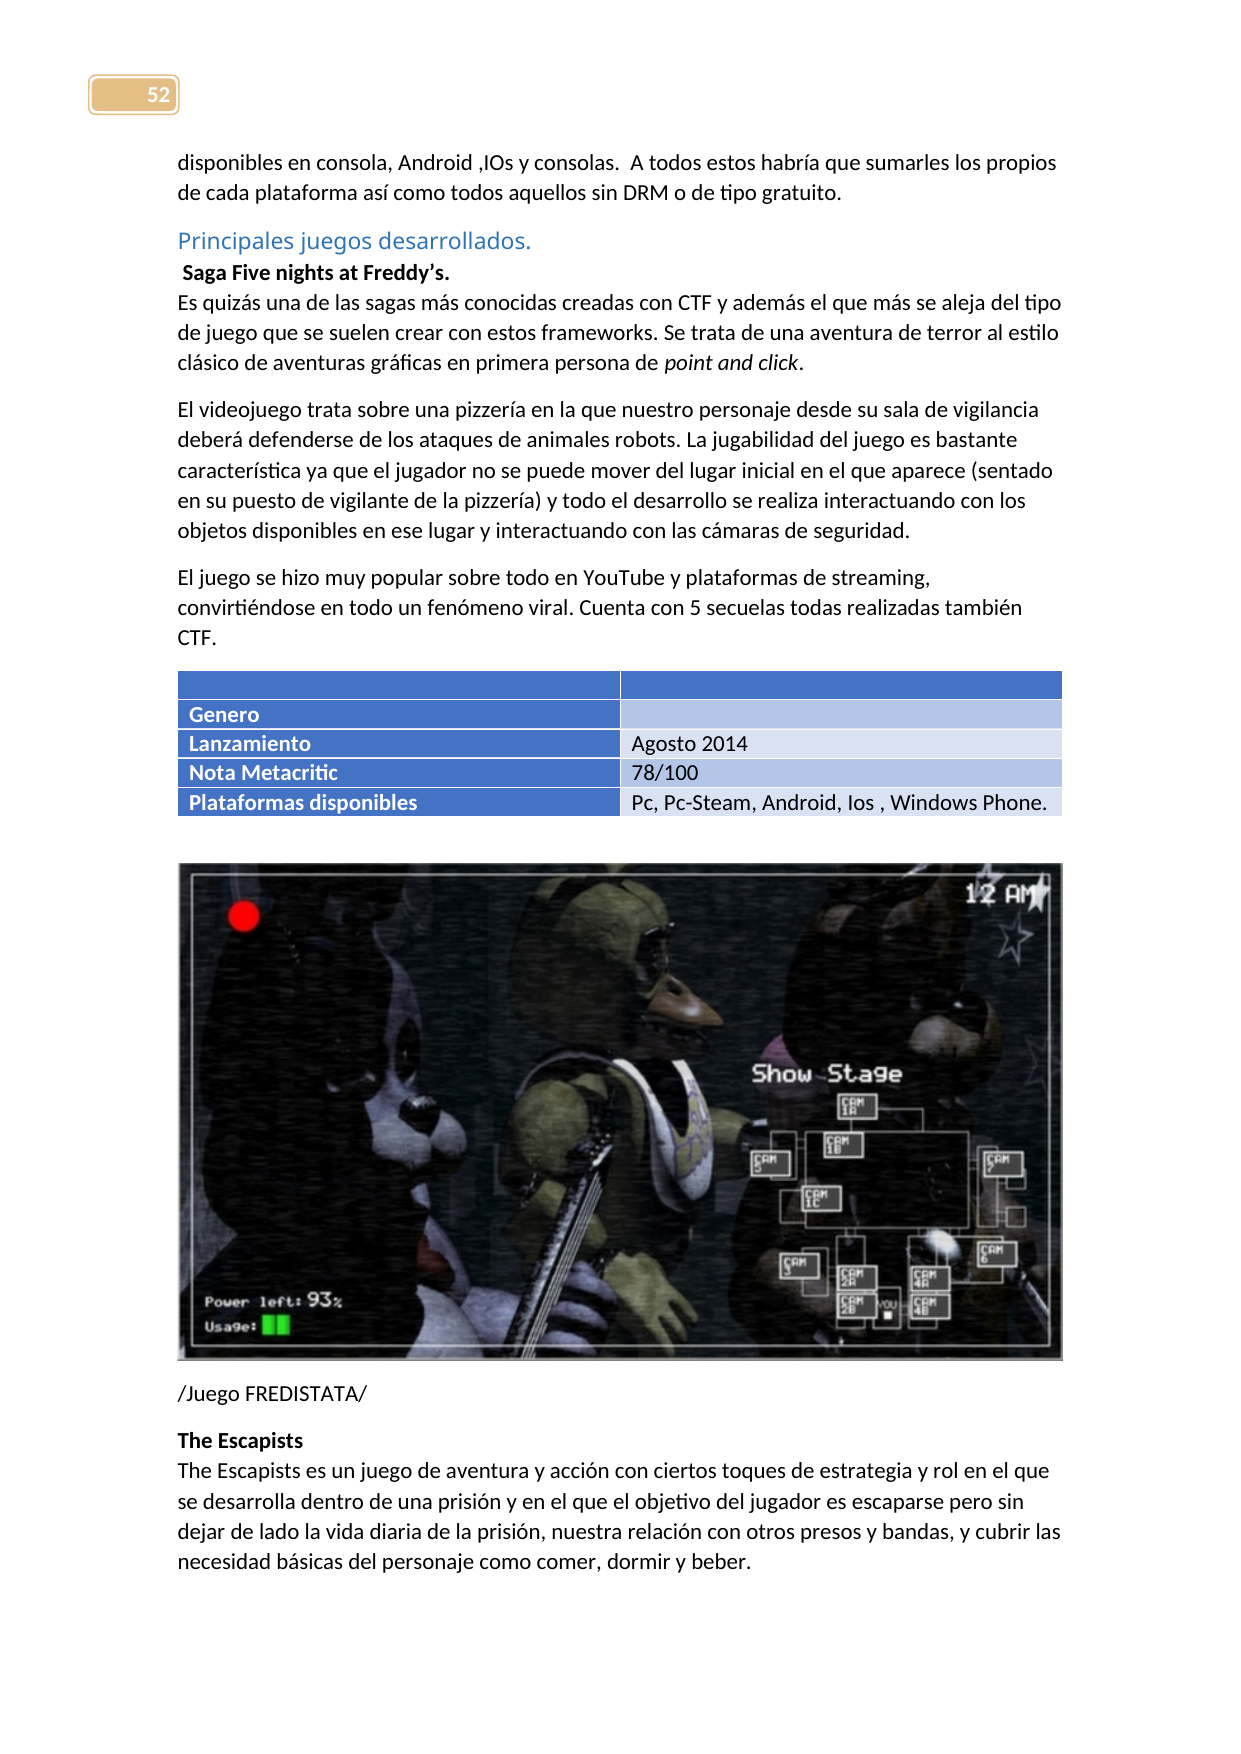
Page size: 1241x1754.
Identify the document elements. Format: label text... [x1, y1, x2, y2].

table_cell Plataformas disponibles [178, 788, 620, 816]
table_cell Lanzamiento [178, 730, 620, 757]
picture [177, 863, 1063, 1361]
table_cell Nota Metacritic [178, 759, 620, 787]
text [177, 148, 1063, 206]
table_cell 78/100 [621, 759, 1062, 787]
table_header [178, 671, 620, 699]
text El juego se hizo muy popular sobre todo en YouTube y plataformas de streaming, convirtiéndose en todo un fenómeno viral. Cuenta con 5 secuelas todas realizadas también CTF. [177, 563, 1063, 651]
table_cell [621, 700, 1062, 728]
text The Escapists The Escapists es un juego de aventura y acción con ciertos toques de estrategia y rol en el que se desarrolla dentro de una prisión y en el que el objetivo del jugador es escaparse pero sin dejar de lado la vida diaria de la prisión, nuestra relación con otros presos y bandas, y cubrir las necesidad básicas del personaje como comer, dormir y beber. [177, 1426, 1063, 1575]
text El videojuego trata sobre una pizzería en la que nuestro personaje desde su sala de vigilancia deberá defenderse de los ataques de animales robots. La jugabilidad del juego es bastante característica ya que el jugador no se puede mover del lugar inicial en el que aparece (sentado en su puesto de vigilante de la pizzería) y todo el desarrollo se realiza interactuando con los objetos disponibles en ese lugar y interactuando con las cámaras de seguridad. [177, 395, 1063, 544]
subtitle Principales juegos desarrollados. [177, 225, 1063, 256]
text Saga Five nights at Freddy’s. Es quizás una de las sagas más conocidas creadas con CTF y además el que más se aleja del tipo de juego que se suelen crear con estos frameworks. Se trata de una aventura de terror al estilo clásico de aventuras gráficas en primera persona de point and click. [177, 258, 1063, 376]
table_header [621, 671, 1062, 699]
table_cell Pc, Pc-Steam, Android, Ios , Windows Phone. [621, 788, 1062, 816]
text /Juego FREDISTATA/ [177, 1379, 1063, 1407]
table_cell Genero [178, 700, 620, 728]
table_cell Agosto 2014 [621, 730, 1062, 757]
